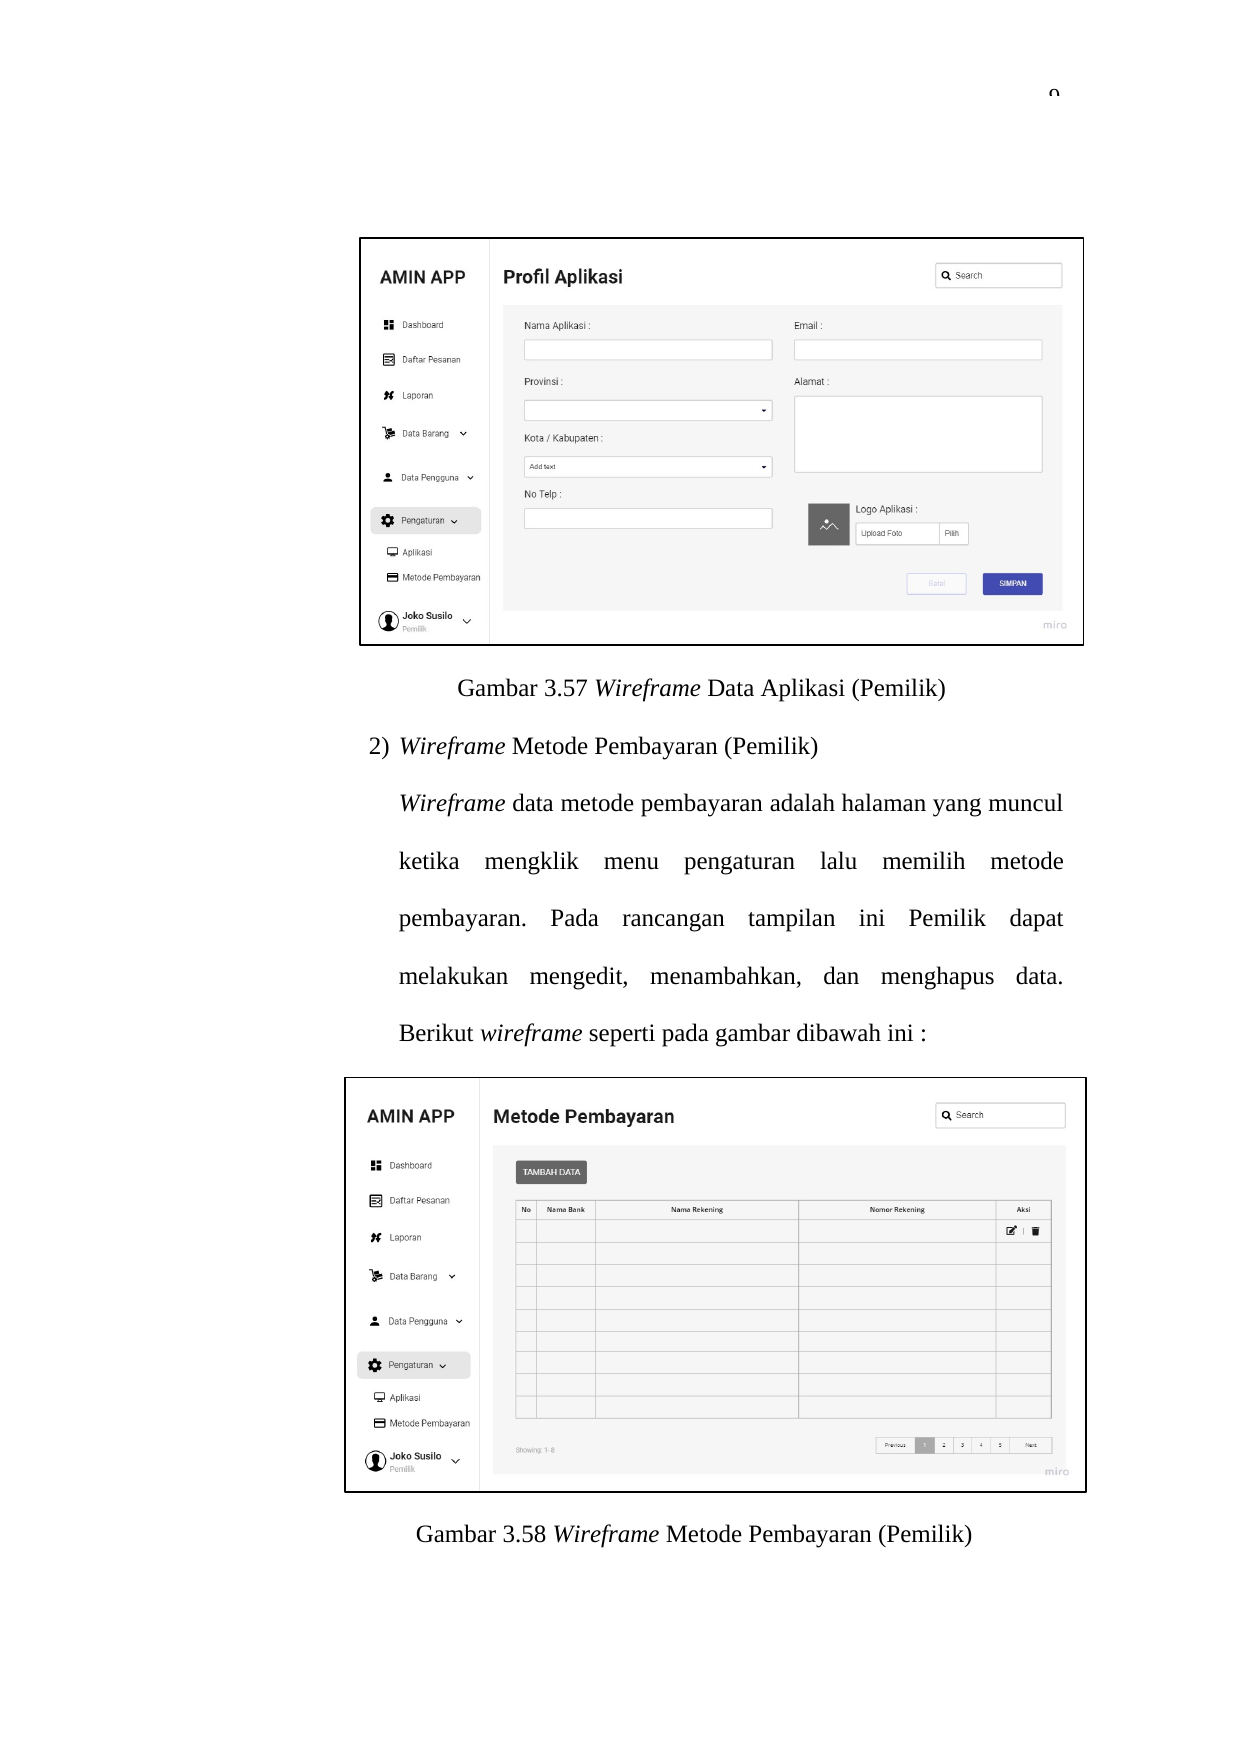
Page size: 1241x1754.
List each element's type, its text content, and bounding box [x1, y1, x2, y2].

picture [369, 239, 1071, 644]
text Wireframe data metode pembayaran adalah halaman yang muncul ketika mengklik menu pengaturan lalu memilih metode pembayaran. Pada rancangan tampilan ini Pemilik dapat melakukan mengedit, menambahkan, dan menghapus data. Berikut wireframe seperti pada gambar dibawah ini : [398, 788, 1064, 1047]
list Wireframe Metode Pembayaran (Pemilik) [369, 731, 1176, 760]
text Gambar 3.57 Wireframe Data Aplikasi (Pemilik) [346, 673, 1057, 702]
text Gambar 3.58 Wireframe Metode Pembayaran (Pemilik) [331, 1519, 1057, 1548]
picture [355, 1078, 1072, 1491]
